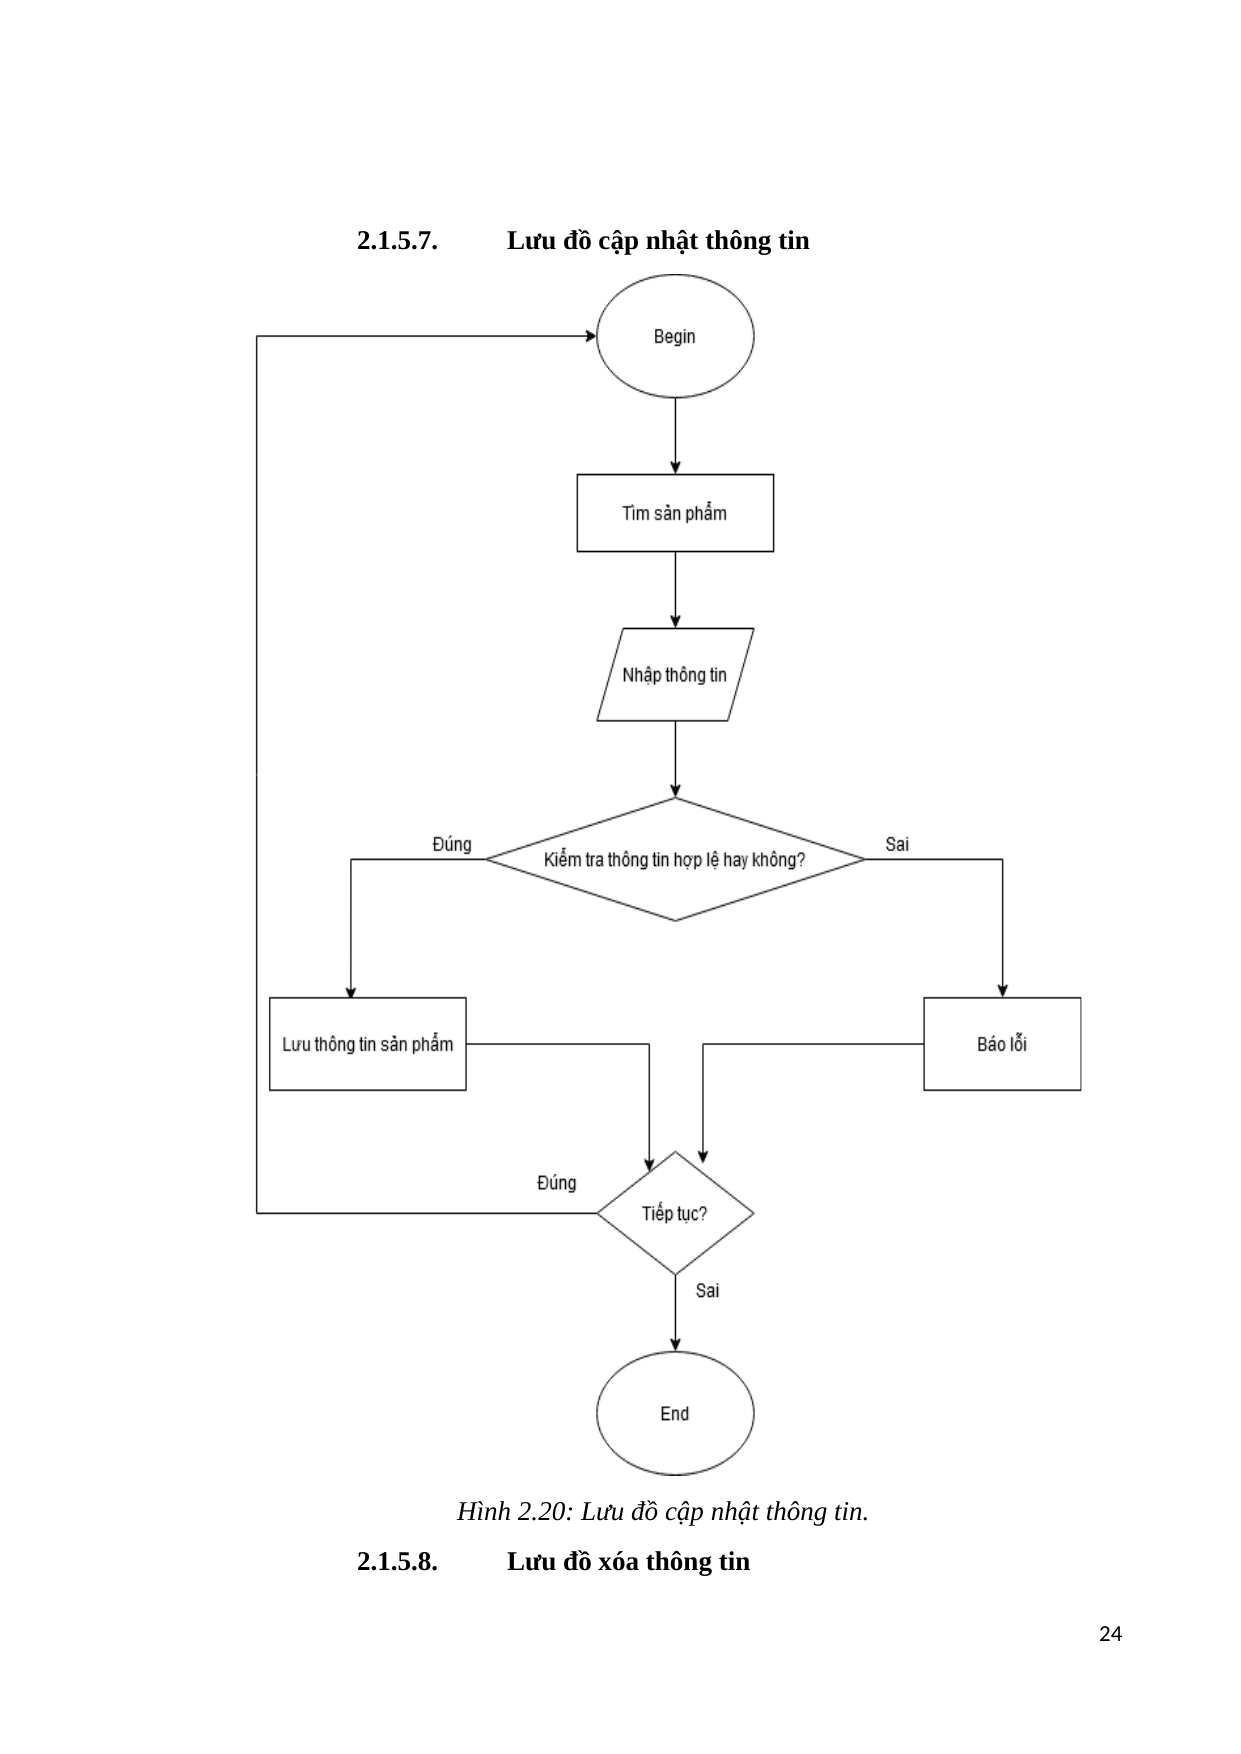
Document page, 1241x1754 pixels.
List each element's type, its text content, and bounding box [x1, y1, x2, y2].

picture [247, 274, 1082, 1476]
list Lưu đồ cập nhật thông tin [357, 224, 1122, 255]
list Lưu đồ xóa thông tin [357, 1545, 1122, 1576]
text Hình 2.20: Lưu đồ cập nhật thông tin. [207, 1495, 1122, 1526]
